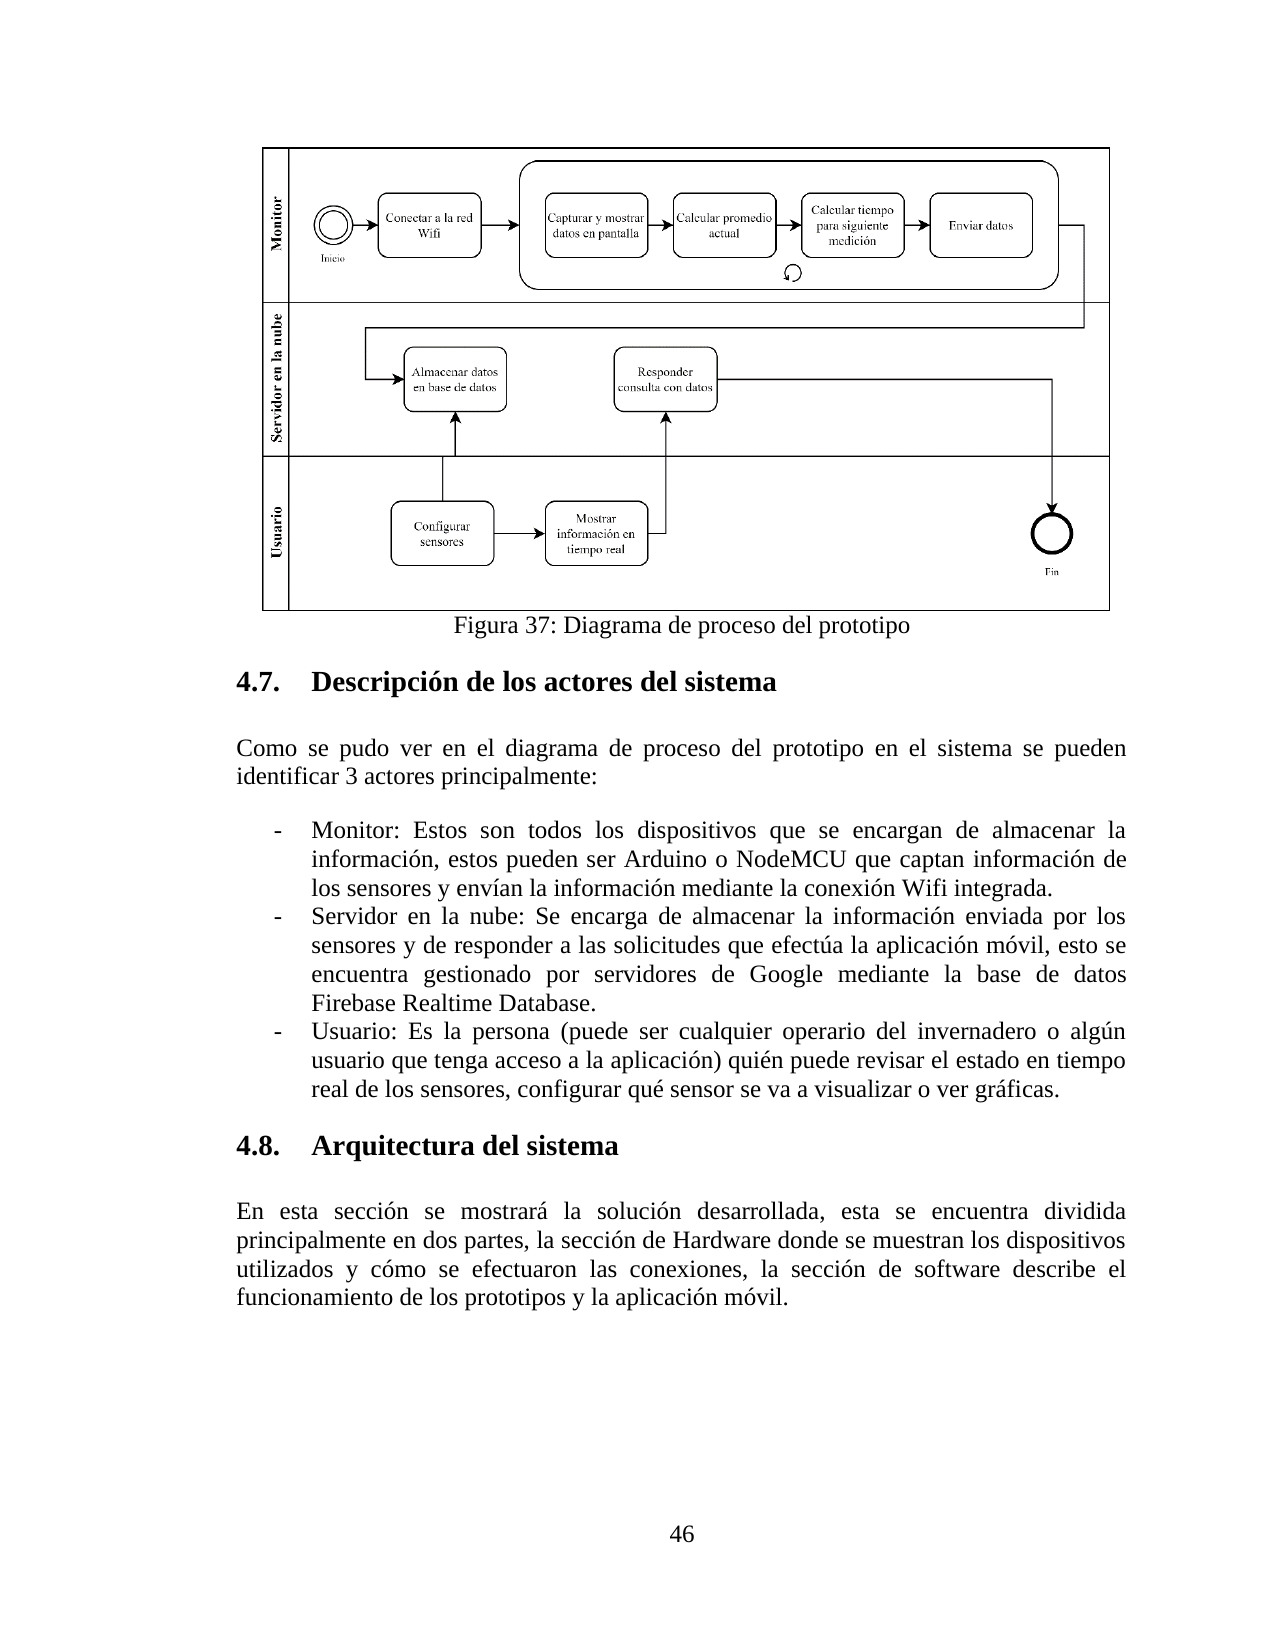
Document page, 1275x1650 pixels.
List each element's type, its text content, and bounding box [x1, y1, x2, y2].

list Servidor en la nube: Se encarga de almacenar la información enviada por los sensores y de responder a las solicitudes que efectúa la aplicación móvil, esto se encuentra gestionado por servidores de Google mediante la base de datos Firebase Realtime Database. [274, 901, 1127, 1016]
text Figura 37: Diagrama de proceso del prototipo [236, 610, 1127, 639]
list Monitor: Estos son todos los dispositivos que se encargan de almacenar la información, estos pueden ser Arduino o NodeMCU que captan información de los sensores y envían la información mediante la conexión Wifi integrada. [274, 815, 1127, 901]
picture [253, 147, 1110, 611]
subtitle Descripción de los actores del sistema [236, 664, 1127, 698]
subtitle Arquitectura del sistema [236, 1128, 1127, 1161]
text En esta sección se mostrará la solución desarrollada, esta se encuentra dividida principalmente en dos partes, la sección de Hardware donde se muestran los dispositivos utilizados y cómo se efectuaron las conexiones, la sección de software describe el funcionamiento de los prototipos y la aplicación móvil. [236, 1196, 1127, 1311]
list Usuario: Es la persona (puede ser cualquier operario del invernadero o algún usuario que tenga acceso a la aplicación) quién puede revisar el estado en tiempo real de los sensores, configurar qué sensor se va a visualizar o ver gráficas. [274, 1016, 1127, 1103]
text Como se pudo ver en el diagrama de proceso del prototipo en el sistema se pueden identificar 3 actores principalmente: [236, 733, 1127, 790]
